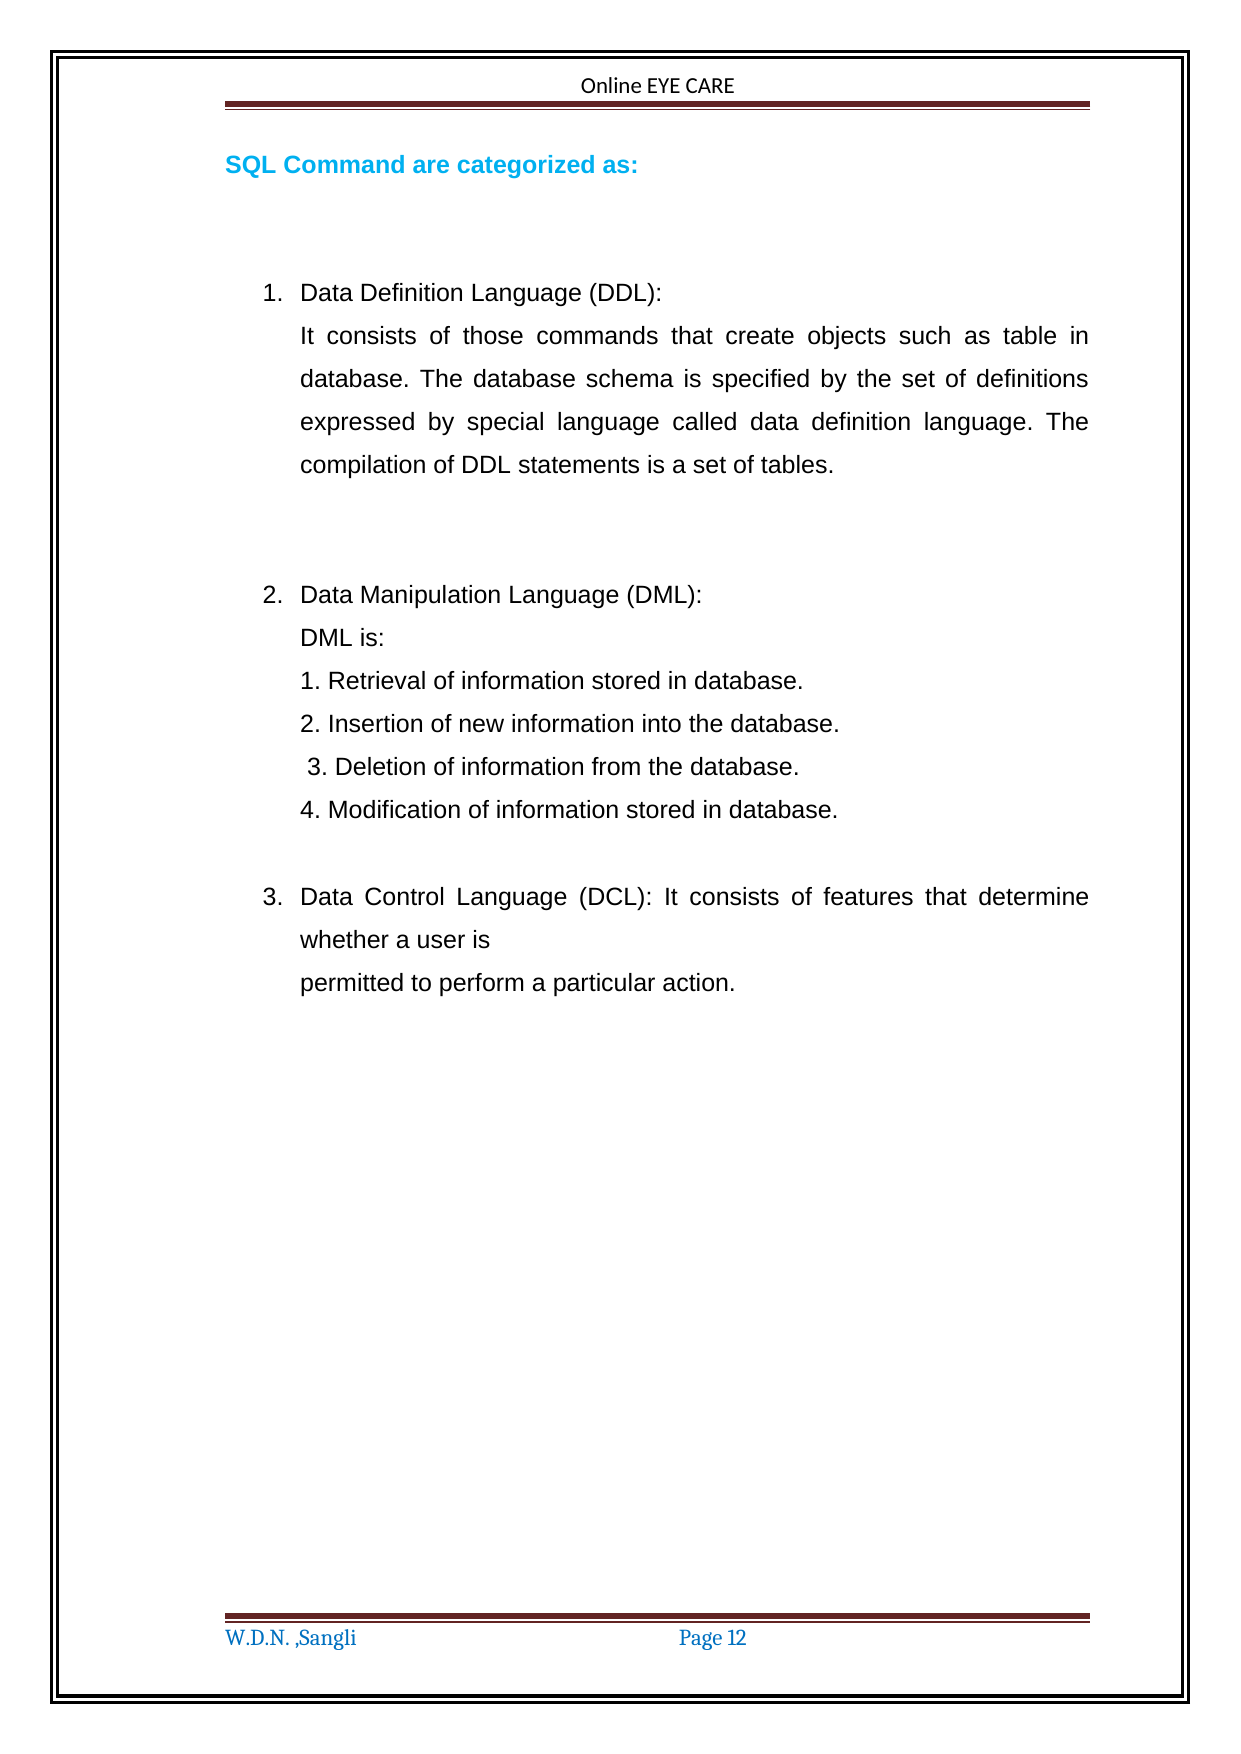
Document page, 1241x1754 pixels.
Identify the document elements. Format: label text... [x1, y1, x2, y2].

list Data Definition Language (DDL): [262, 278, 1090, 307]
list Data Manipulation Language (DML): [262, 580, 1090, 608]
list permitted to perform a particular action. [300, 968, 1090, 997]
list 2. Insertion of new information into the database. [300, 709, 1090, 738]
list DML is: [300, 623, 1090, 652]
list 1. Retrieval of information stored in database. [300, 666, 1090, 695]
list It consists of those commands that create objects such as table in database. The database schema is specified by the set of definitions expressed by special language called data definition language. The compilation of DDL statements is a set of tables. [300, 321, 1090, 479]
list 4. Modification of information stored in database. [300, 795, 1090, 824]
text SQL Command are categorized as: [225, 150, 1090, 179]
list 3. Deletion of information from the database. [300, 752, 1090, 781]
list Data Control Language (DCL): It consists of features that determine whether a user is [262, 882, 1090, 953]
